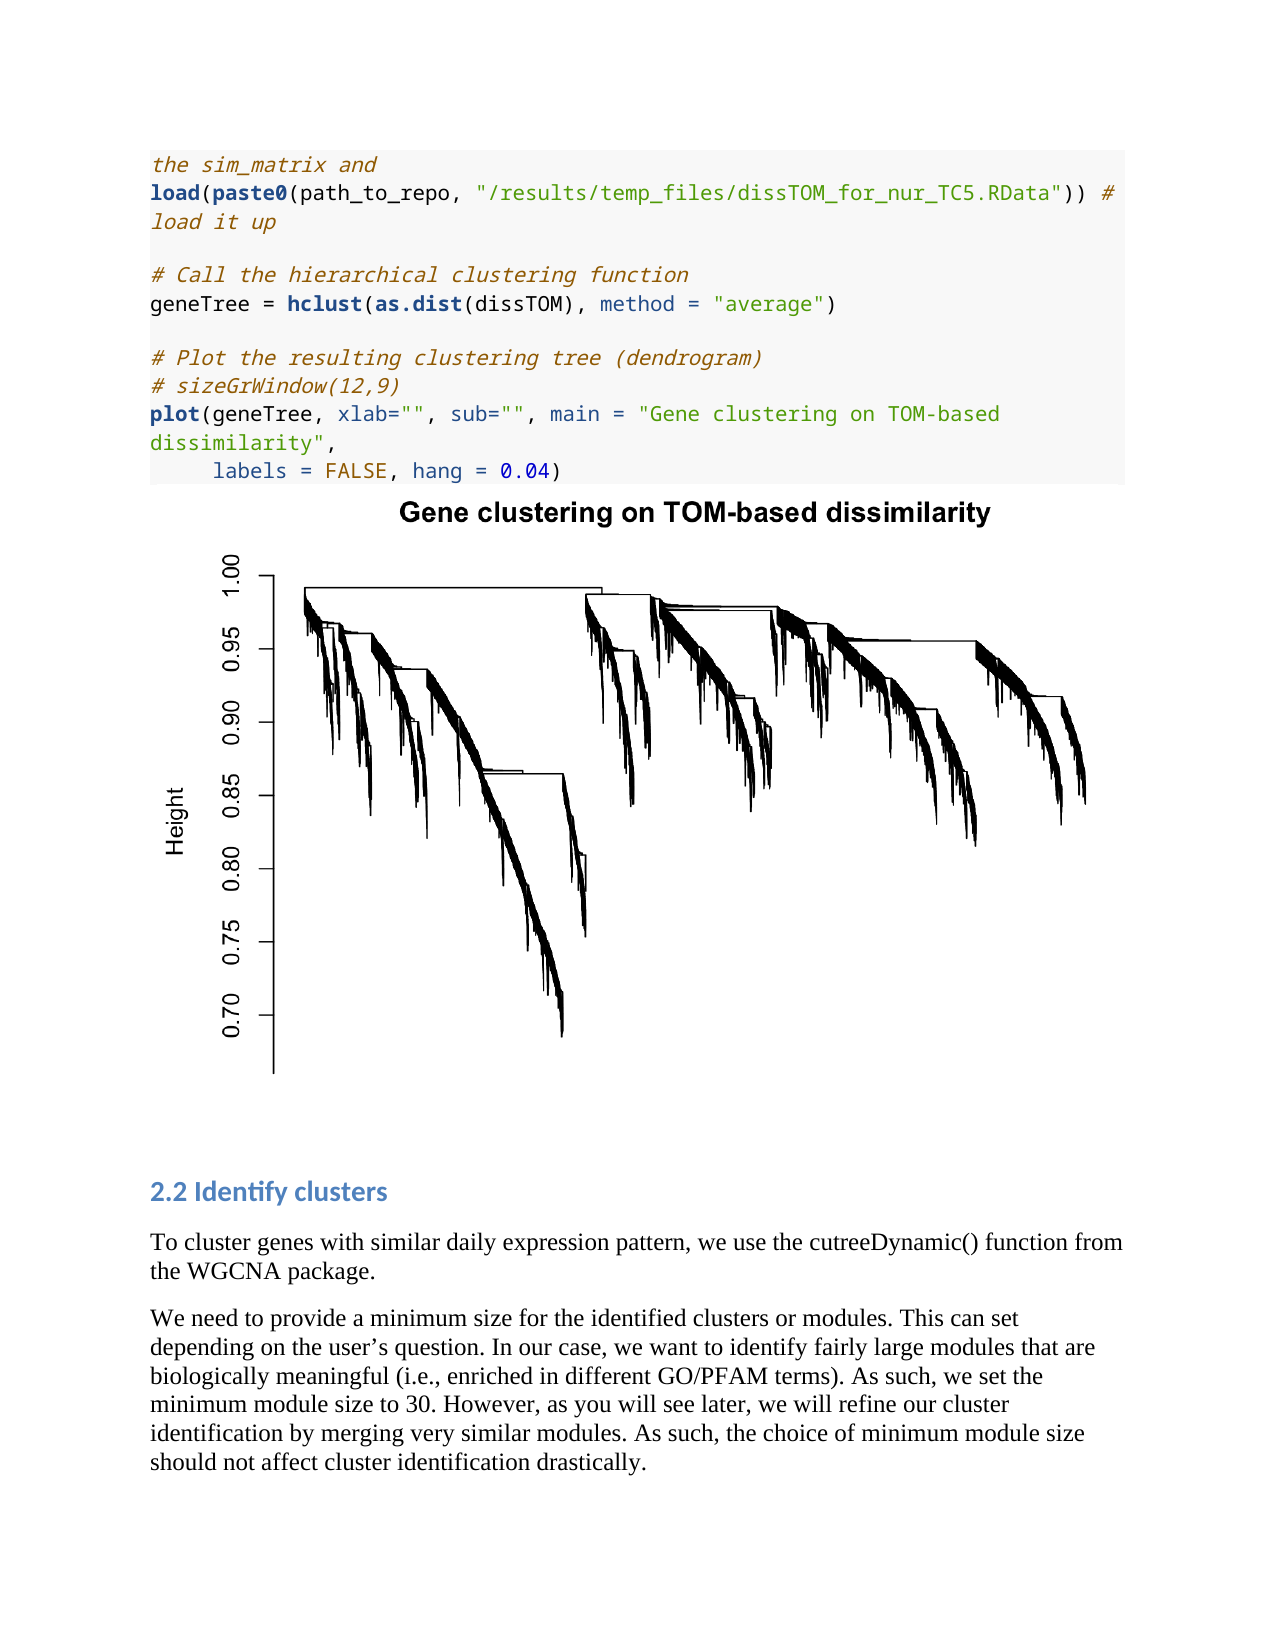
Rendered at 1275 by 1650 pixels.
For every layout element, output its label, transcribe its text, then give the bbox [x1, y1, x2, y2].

text To cluster genes with similar daily expression pattern, we use the cutreeDynamic() function from the WGCNA package. [150, 1227, 1125, 1284]
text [150, 150, 1125, 485]
text We need to provide a minimum size for the identified clusters or modules. This can set depending on the user’s question. In our case, we want to identify fairly large modules that are biologically meaningful (i.e., enriched in different GO/PFAM terms). As such, we set the minimum module size to 30. However, as you will see later, we will refine our cluster identification by merging very similar modules. As such, the choice of minimum module size should not affect cluster identification drastically. [150, 1303, 1125, 1476]
picture [157, 484, 1118, 1096]
subtitle 2.2 Identify clusters [150, 1173, 1125, 1208]
